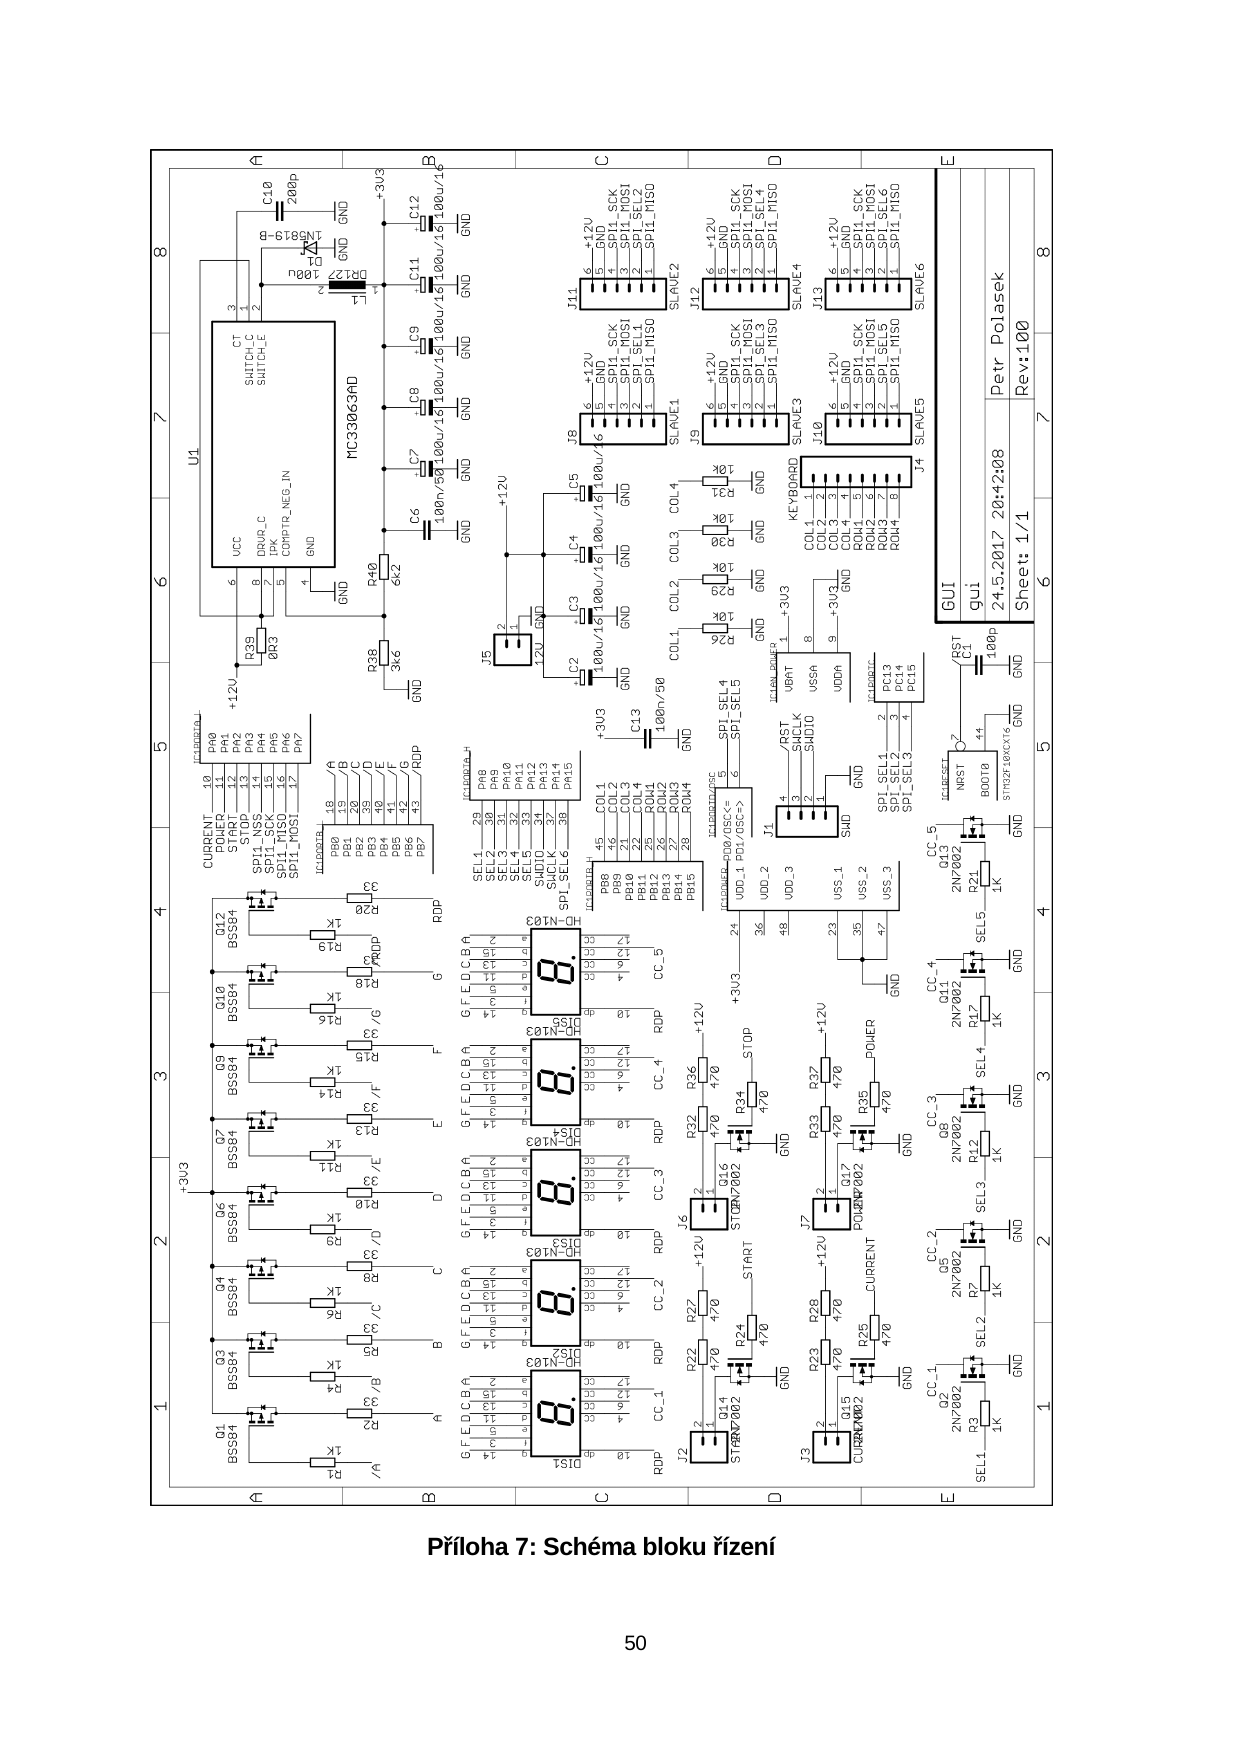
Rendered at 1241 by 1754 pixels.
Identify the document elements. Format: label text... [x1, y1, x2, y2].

text Příloha 7: Schéma bloku řízení [150, 1532, 1053, 1561]
picture [150, 149, 1053, 1506]
